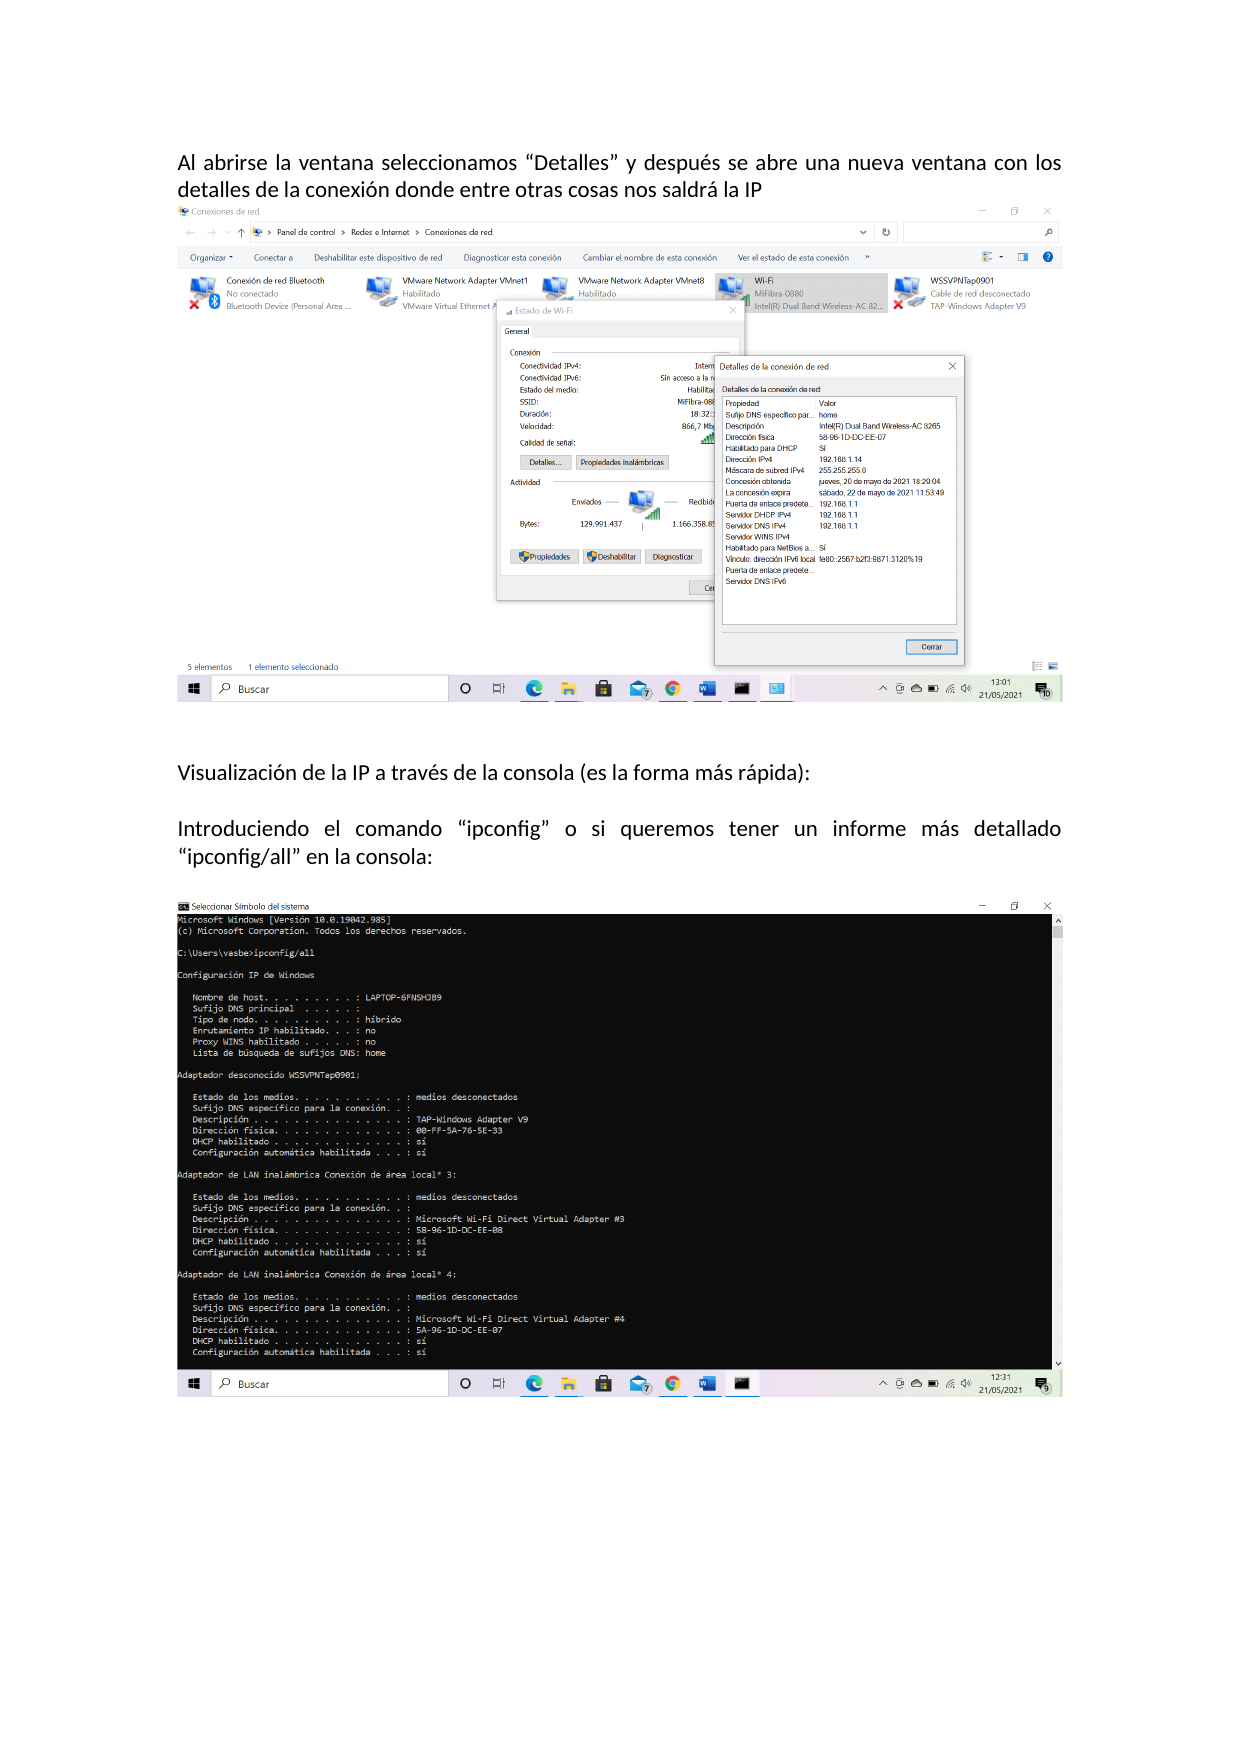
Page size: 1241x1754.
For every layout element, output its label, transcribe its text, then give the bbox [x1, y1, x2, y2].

picture [177, 898, 1063, 1397]
text Introduciendo el comando “ipconfig” o si queremos tener un informe más detallado “ipconfig/all” en la consola: [177, 814, 1063, 870]
picture [177, 203, 1063, 702]
text Al abrirse la ventana seleccionamos “Detalles” y después se abre una nueva ventana con los detalles de la conexión donde entre otras cosas nos saldrá la IP [177, 148, 1063, 203]
text Visualización de la IP a través de la consola (es la forma más rápida): [177, 758, 1063, 786]
